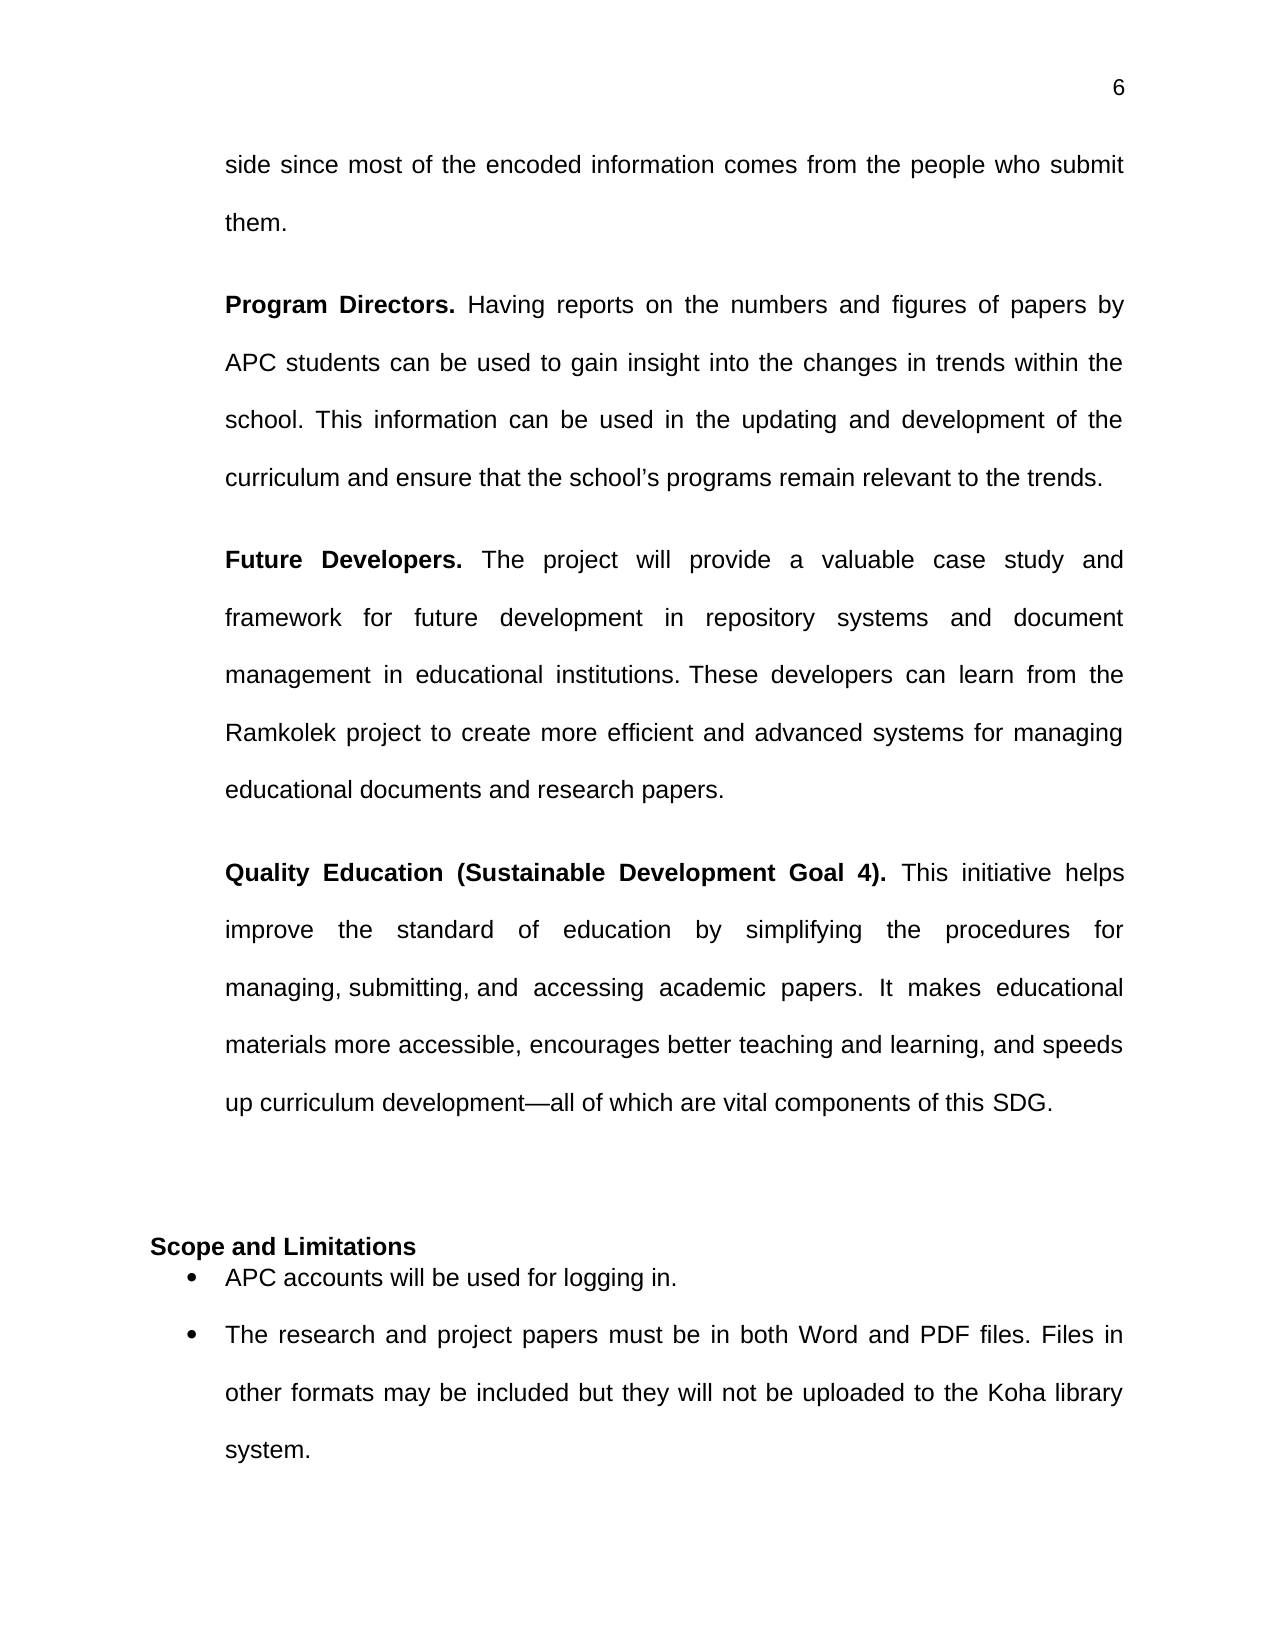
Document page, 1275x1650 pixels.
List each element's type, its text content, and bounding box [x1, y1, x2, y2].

list The research and project papers must be in both Word and PDF files. Files in other formats may be included but they will not be uploaded to the Koha library system. [187, 1320, 1125, 1464]
subtitle Scope and Limitations [150, 1232, 1125, 1260]
list APC accounts will be used for logging in. [187, 1263, 1125, 1292]
text Future Developers. The project will provide a valuable case study and framework for future development in repository systems and document management in educational institutions. These developers can learn from the Ramkolek project to create more efficient and advanced systems for managing educational documents and research papers. [225, 545, 1125, 804]
text Program Directors. Having reports on the numbers and figures of papers by APC students can be used to gain insight into the changes in trends within the school. This information can be used in the updating and development of the curriculum and ensure that the school’s programs remain relevant to the trends. [225, 290, 1125, 491]
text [225, 150, 1125, 236]
text Quality Education (Sustainable Development Goal 4). This initiative helps improve the standard of education by simplifying the procedures for managing, submitting, and accessing academic papers. It makes educational materials more accessible, encourages better teaching and learning, and speeds up curriculum development—all of which are vital components of this SDG. [225, 857, 1125, 1116]
